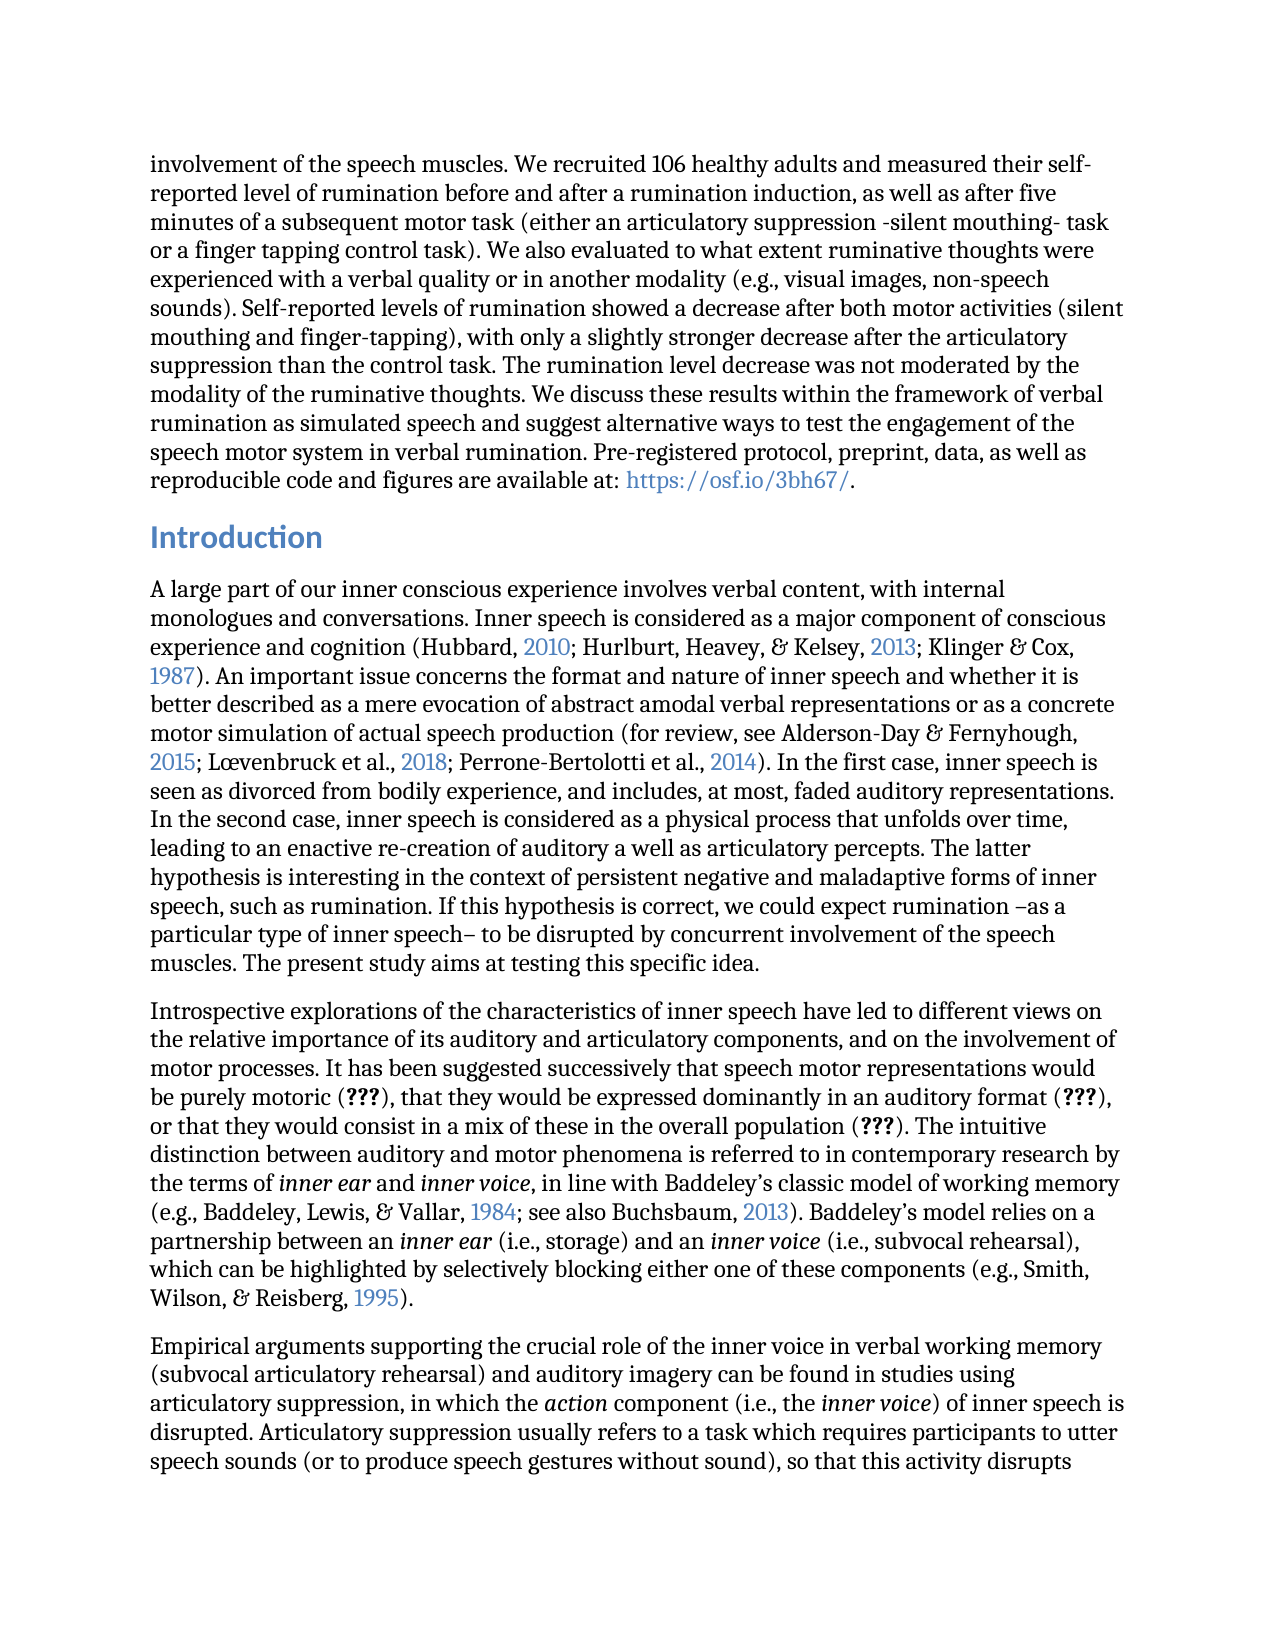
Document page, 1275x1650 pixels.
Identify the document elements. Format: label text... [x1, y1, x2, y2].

subtitle Introduction [150, 516, 1125, 557]
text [150, 1332, 1125, 1475]
text A large part of our inner conscious experience involves verbal content, with internal monologues and conversations. Inner speech is considered as a major component of conscious experience and cognition (Hubbard, 2010; Hurlburt, Heavey, & Kelsey, 2013; Klinger & Cox, 1987). An important issue concerns the format and nature of inner speech and whether it is better described as a mere evocation of abstract amodal verbal representations or as a concrete motor simulation of actual speech production (for review, see Alderson-Day & Fernyhough, 2015; Lœvenbruck et al., 2018; Perrone-Bertolotti et al., 2014). In the first case, inner speech is seen as divorced from bodily experience, and includes, at most, faded auditory representations. In the second case, inner speech is considered as a physical process that unfolds over time, leading to an enactive re-creation of auditory a well as articulatory percepts. The latter hypothesis is interesting in the context of persistent negative and maladaptive forms of inner speech, such as rumination. If this hypothesis is correct, we could expect rumination –as a particular type of inner speech– to be disrupted by concurrent involvement of the speech muscles. The present study aims at testing this specific idea. [150, 575, 1125, 978]
text Introspective explorations of the characteristics of inner speech have led to different views on the relative importance of its auditory and articulatory components, and on the involvement of motor processes. It has been suggested successively that speech motor representations would be purely motoric (???), that they would be expressed dominantly in an auditory format (???), or that they would consist in a mix of these in the overall population (???). The intuitive distinction between auditory and motor phenomena is referred to in contemporary research by the terms of inner ear and inner voice, in line with Baddeley’s classic model of working memory (e.g., Baddeley, Lewis, & Vallar, 1984; see also Buchsbaum, 2013). Baddeley’s model relies on a partnership between an inner ear (i.e., storage) and an inner voice (i.e., subvocal rehearsal), which can be highlighted by selectively blocking either one of these components (e.g., Smith, Wilson, & Reisberg, 1995). [150, 997, 1125, 1313]
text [150, 150, 1125, 495]
